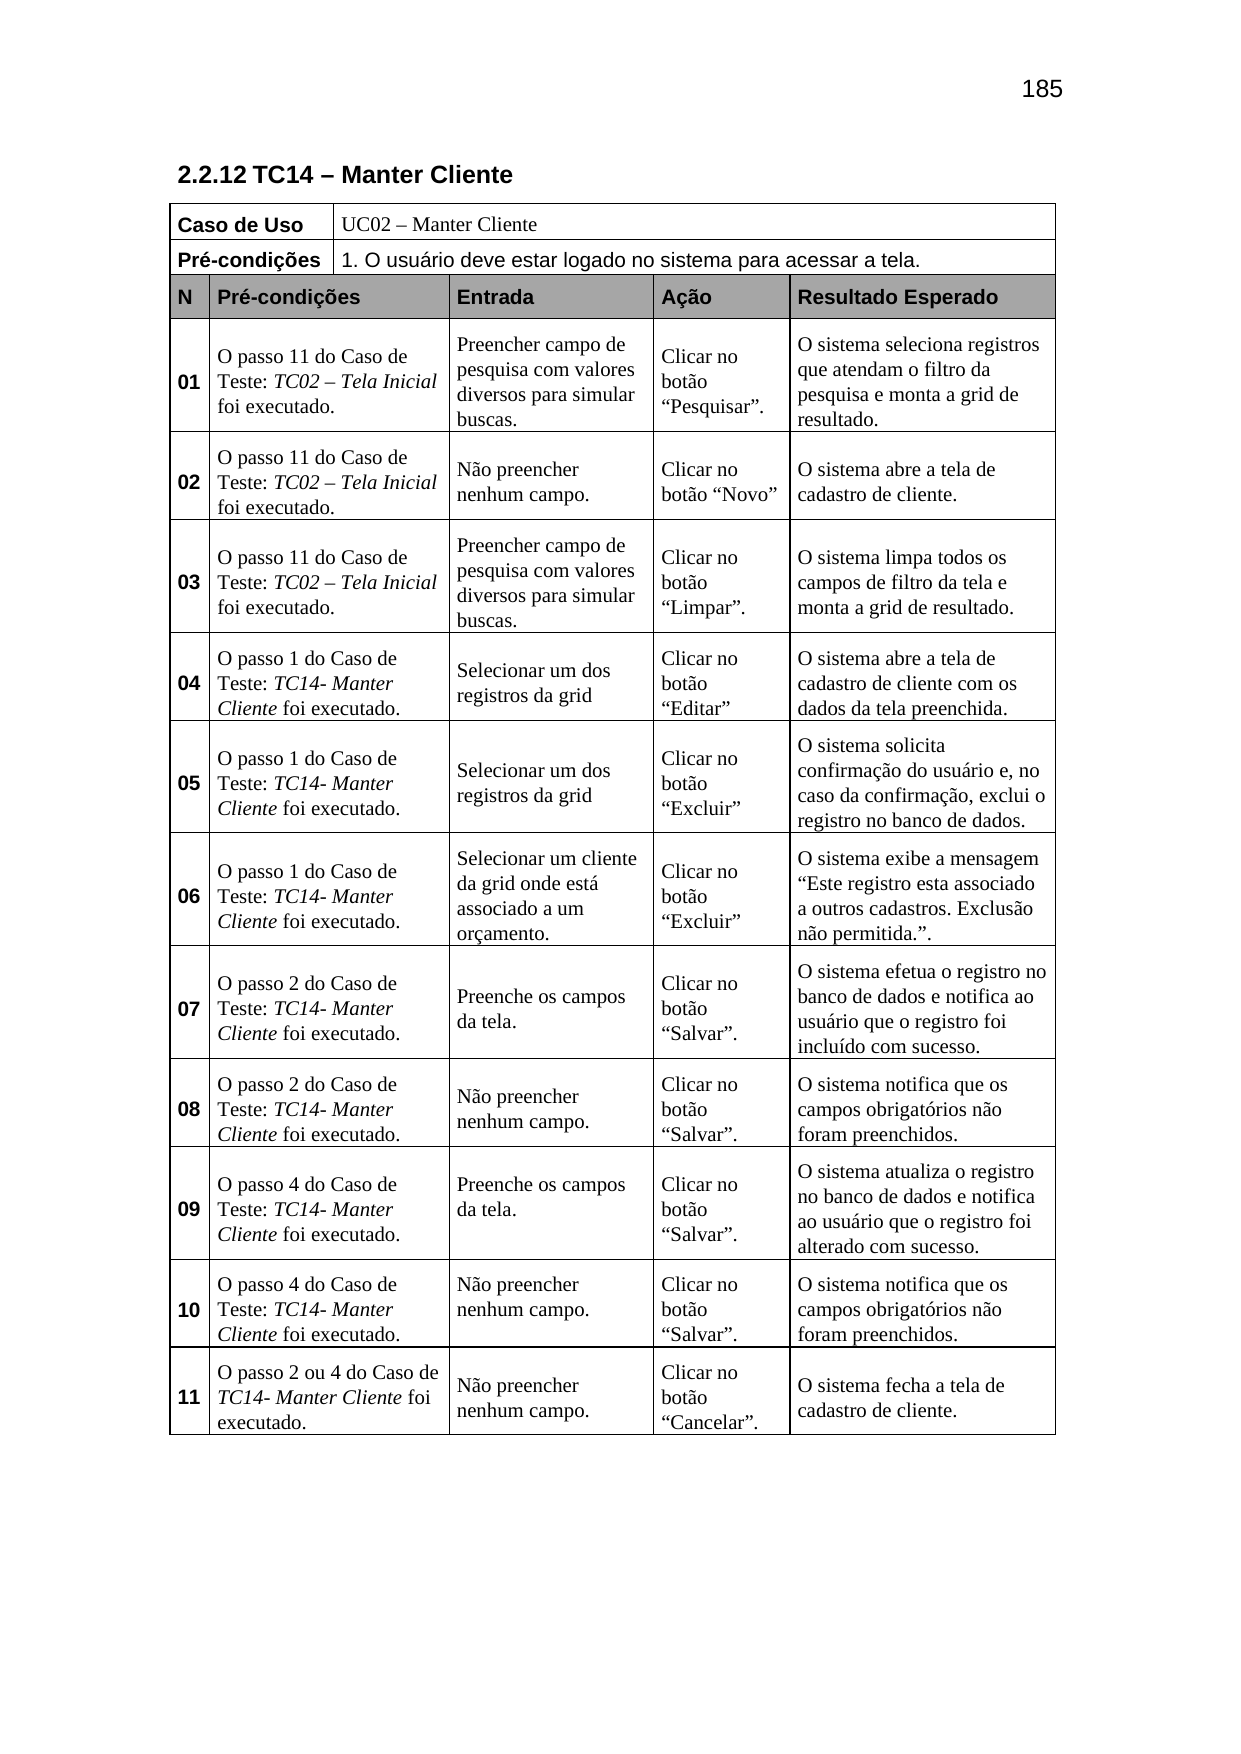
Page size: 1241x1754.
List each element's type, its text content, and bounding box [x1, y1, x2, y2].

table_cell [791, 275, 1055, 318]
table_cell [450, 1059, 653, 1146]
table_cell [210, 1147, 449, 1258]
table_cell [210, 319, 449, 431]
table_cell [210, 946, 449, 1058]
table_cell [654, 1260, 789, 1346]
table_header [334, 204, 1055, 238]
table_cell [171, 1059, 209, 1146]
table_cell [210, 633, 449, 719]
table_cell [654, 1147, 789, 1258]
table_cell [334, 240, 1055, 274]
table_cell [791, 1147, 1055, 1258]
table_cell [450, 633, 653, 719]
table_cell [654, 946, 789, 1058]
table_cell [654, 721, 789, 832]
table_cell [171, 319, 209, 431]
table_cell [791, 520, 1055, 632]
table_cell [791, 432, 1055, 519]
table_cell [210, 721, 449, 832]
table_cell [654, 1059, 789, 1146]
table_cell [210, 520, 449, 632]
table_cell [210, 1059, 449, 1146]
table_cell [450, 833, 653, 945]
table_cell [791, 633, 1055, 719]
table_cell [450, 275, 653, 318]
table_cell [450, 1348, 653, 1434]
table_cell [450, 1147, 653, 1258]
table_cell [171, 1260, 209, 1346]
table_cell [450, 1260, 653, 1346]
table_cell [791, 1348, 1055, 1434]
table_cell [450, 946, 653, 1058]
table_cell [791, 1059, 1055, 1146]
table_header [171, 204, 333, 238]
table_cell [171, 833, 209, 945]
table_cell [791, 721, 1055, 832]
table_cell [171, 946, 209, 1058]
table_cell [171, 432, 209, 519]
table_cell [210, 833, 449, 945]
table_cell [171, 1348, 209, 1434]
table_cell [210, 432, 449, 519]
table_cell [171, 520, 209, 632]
text TC14 – Manter Cliente [177, 160, 1063, 189]
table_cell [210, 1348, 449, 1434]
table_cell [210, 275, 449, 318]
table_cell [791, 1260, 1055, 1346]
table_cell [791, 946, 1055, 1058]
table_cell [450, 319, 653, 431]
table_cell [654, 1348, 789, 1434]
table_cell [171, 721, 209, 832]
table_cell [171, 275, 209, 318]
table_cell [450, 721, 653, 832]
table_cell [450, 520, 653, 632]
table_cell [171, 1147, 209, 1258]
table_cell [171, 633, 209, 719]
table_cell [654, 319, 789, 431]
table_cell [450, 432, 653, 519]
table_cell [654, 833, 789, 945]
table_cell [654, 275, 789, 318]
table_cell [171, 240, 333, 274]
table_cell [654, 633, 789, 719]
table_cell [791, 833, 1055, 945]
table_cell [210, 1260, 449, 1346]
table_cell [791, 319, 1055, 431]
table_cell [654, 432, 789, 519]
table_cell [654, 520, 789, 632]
